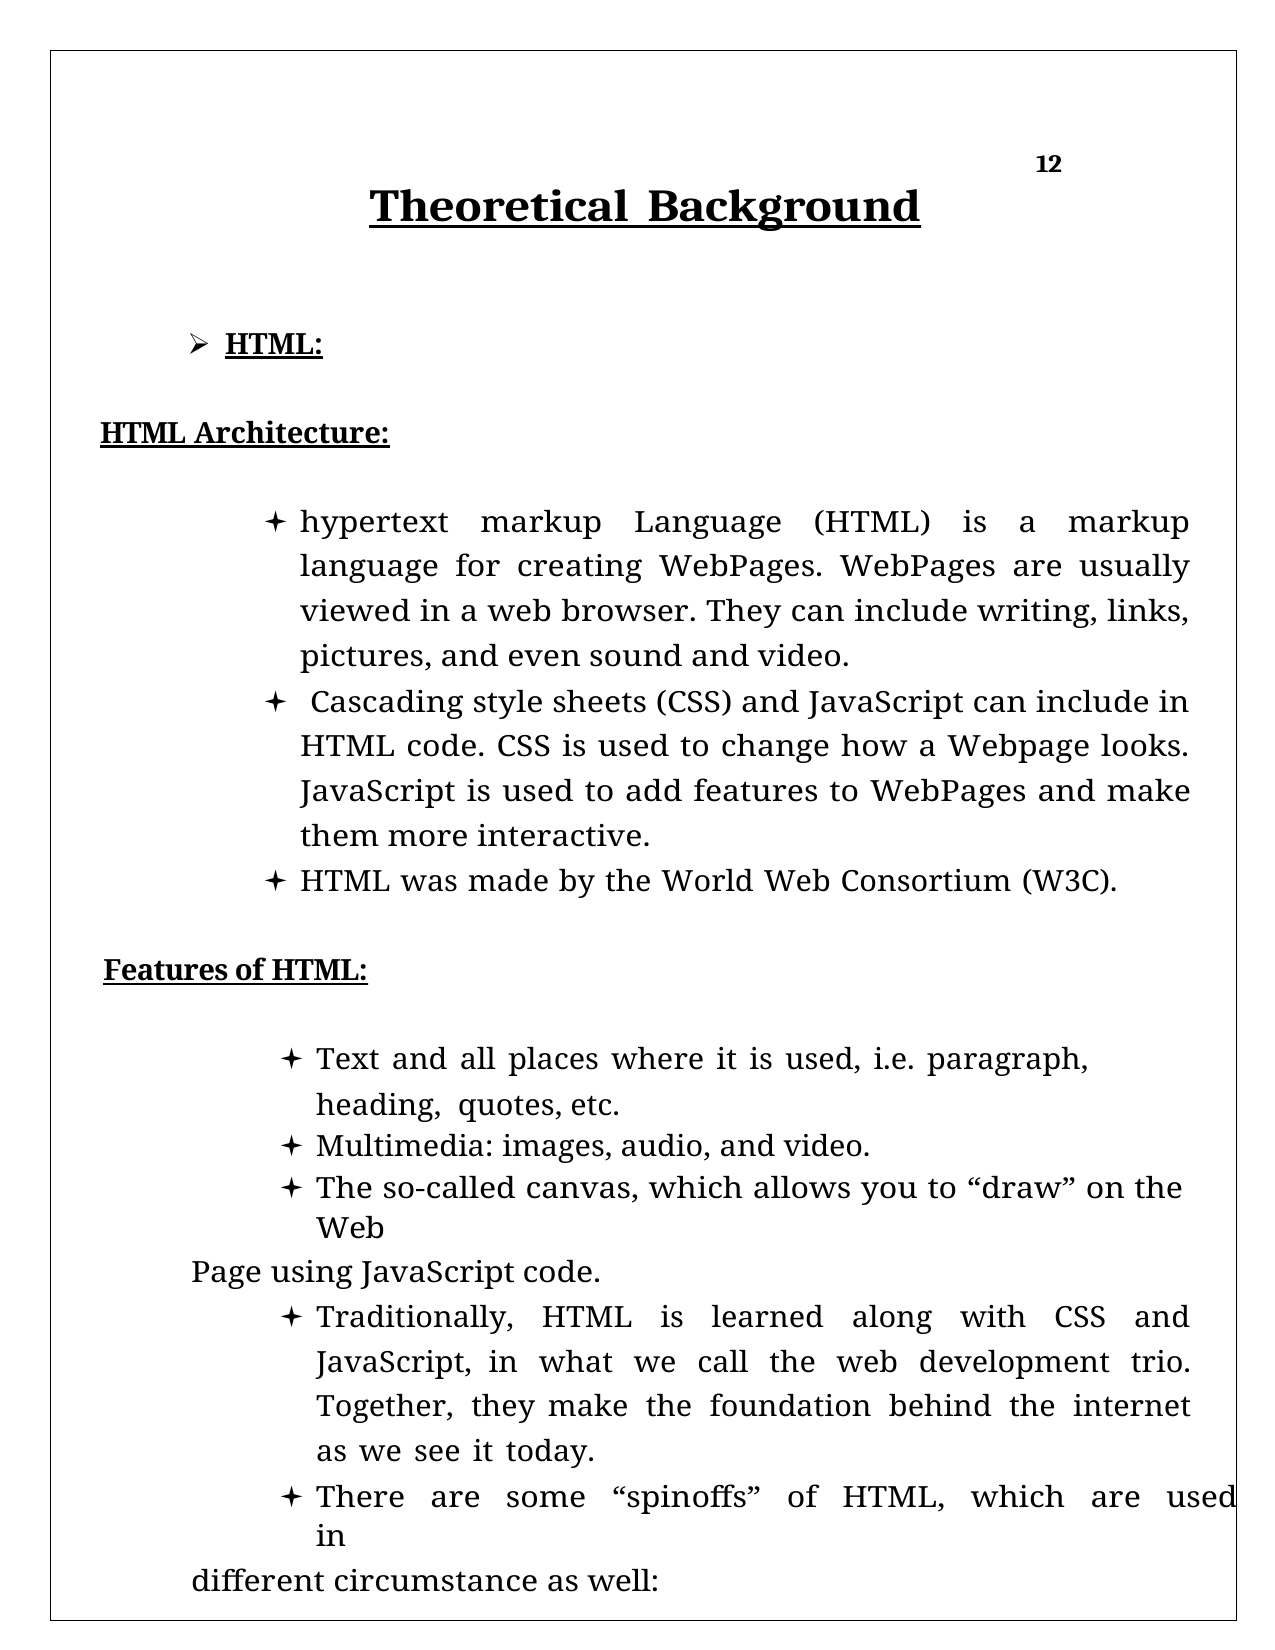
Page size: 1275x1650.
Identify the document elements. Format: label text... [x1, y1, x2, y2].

list The so-called canvas, which allows you to “draw” on the Web [278, 1167, 1236, 1247]
subtitle Features of HTML: [103, 949, 1236, 989]
text different circumstance as well: [191, 1560, 1236, 1600]
list hypertext markup Language (HTML) is a markup language for creating WebPages. WebPages are usually viewed in a web browser. They can include writing, links, pictures, and even sound and video. [262, 501, 1191, 675]
subtitle HTML Architecture: [100, 412, 1236, 452]
subtitle Theoretical Background [206, 179, 1085, 232]
list Traditionally, HTML is learned along with CSS and JavaScript, in what we call the web development trio. Together, they make the foundation behind the internet as we see it today. [278, 1296, 1191, 1470]
list Text and all places where it is used, i.e. paragraph, heading, quotes, etc. [278, 1038, 1191, 1124]
list Cascading style sheets (CSS) and JavaScript can include in HTML code. CSS is used to change how a Webpage looks. JavaScript is used to add features to WebPages and make them more interactive. [262, 681, 1191, 855]
list HTML was made by the World Web Consortium (W3C). [262, 861, 1236, 900]
list Multimedia: images, audio, and video. [278, 1130, 1236, 1162]
list There are some “spinoffs” of HTML, which are used in [278, 1476, 1236, 1555]
text Page using JavaScript code. [191, 1252, 1236, 1291]
subtitle HTML: [187, 323, 1236, 363]
